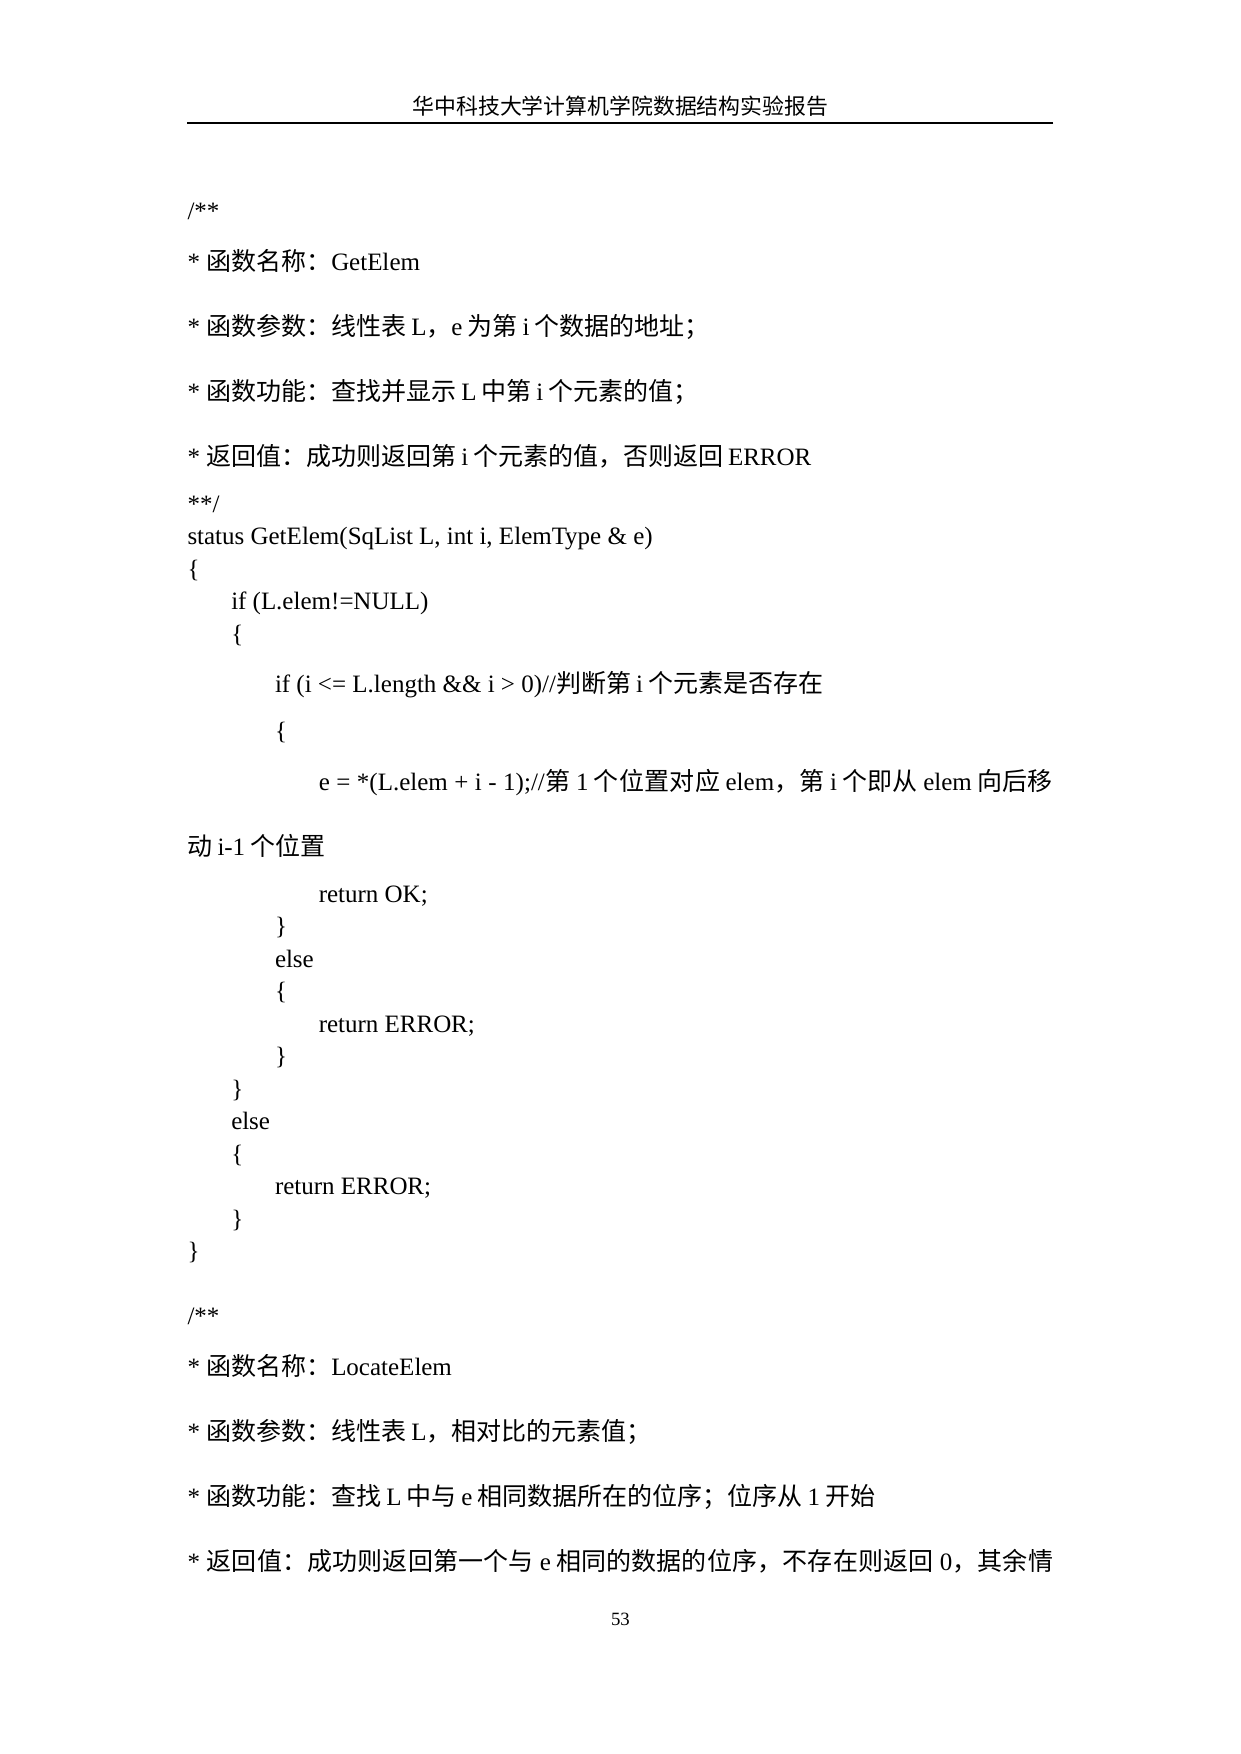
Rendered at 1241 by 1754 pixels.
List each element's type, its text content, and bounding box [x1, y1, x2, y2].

text * 函数参数：线性表L，e为第i个数据的地址； [187, 292, 1053, 357]
text if (i <= L.length && i > 0)//判断第i个元素是否存在 [187, 649, 1053, 714]
text { [187, 974, 1053, 1007]
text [187, 1527, 1053, 1592]
text * 函数名称：GetElem [187, 227, 1053, 292]
text { [187, 1137, 1053, 1169]
text { [187, 552, 1053, 584]
text * 函数名称：LocateElem [187, 1332, 1053, 1397]
text } [187, 1234, 1053, 1267]
text /** [187, 194, 1053, 227]
text { [187, 714, 1053, 747]
text } [187, 909, 1053, 942]
text } [187, 1039, 1053, 1072]
text return ERROR; [187, 1007, 1053, 1039]
text * 返回值：成功则返回第i个元素的值，否则返回ERROR [187, 422, 1053, 487]
text } [187, 1202, 1053, 1234]
text /** [187, 1299, 1053, 1332]
text e = *(L.elem + i - 1);//第1个位置对应elem，第i个即从elem向后移动i-1个位置 [187, 747, 1053, 877]
text else [187, 942, 1053, 974]
text } [187, 1072, 1053, 1104]
text status GetElem(SqList L, int i, ElemType & e) [187, 519, 1053, 552]
text return OK; [187, 877, 1053, 909]
text return ERROR; [187, 1169, 1053, 1202]
text * 函数参数：线性表L，相对比的元素值； [187, 1397, 1053, 1462]
text **/ [187, 487, 1053, 519]
text { [187, 617, 1053, 649]
text else [187, 1104, 1053, 1137]
text * 函数功能：查找并显示L中第i个元素的值； [187, 357, 1053, 422]
text * 函数功能：查找L中与e相同数据所在的位序；位序从1开始 [187, 1462, 1053, 1527]
text if (L.elem!=NULL) [187, 584, 1053, 617]
